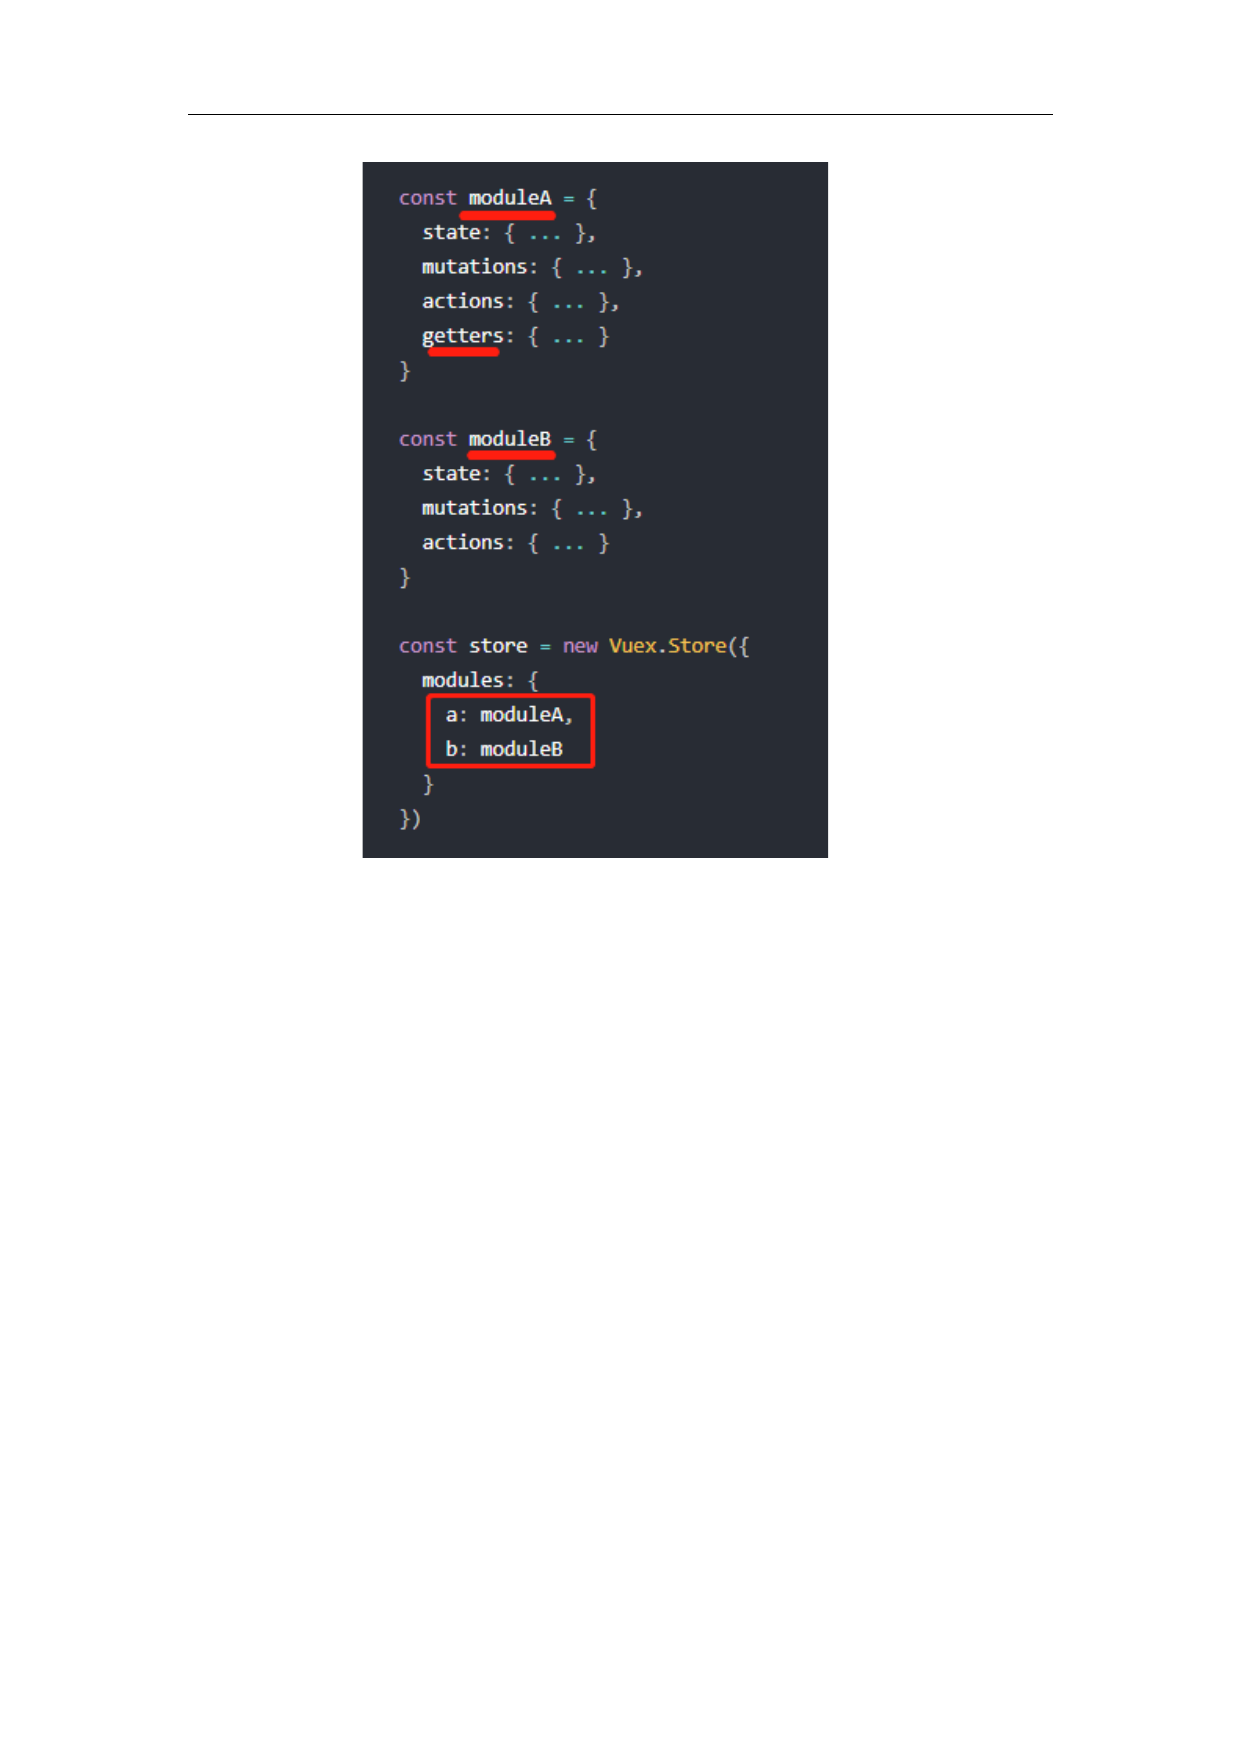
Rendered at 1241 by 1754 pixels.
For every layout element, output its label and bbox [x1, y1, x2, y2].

picture [362, 162, 829, 858]
